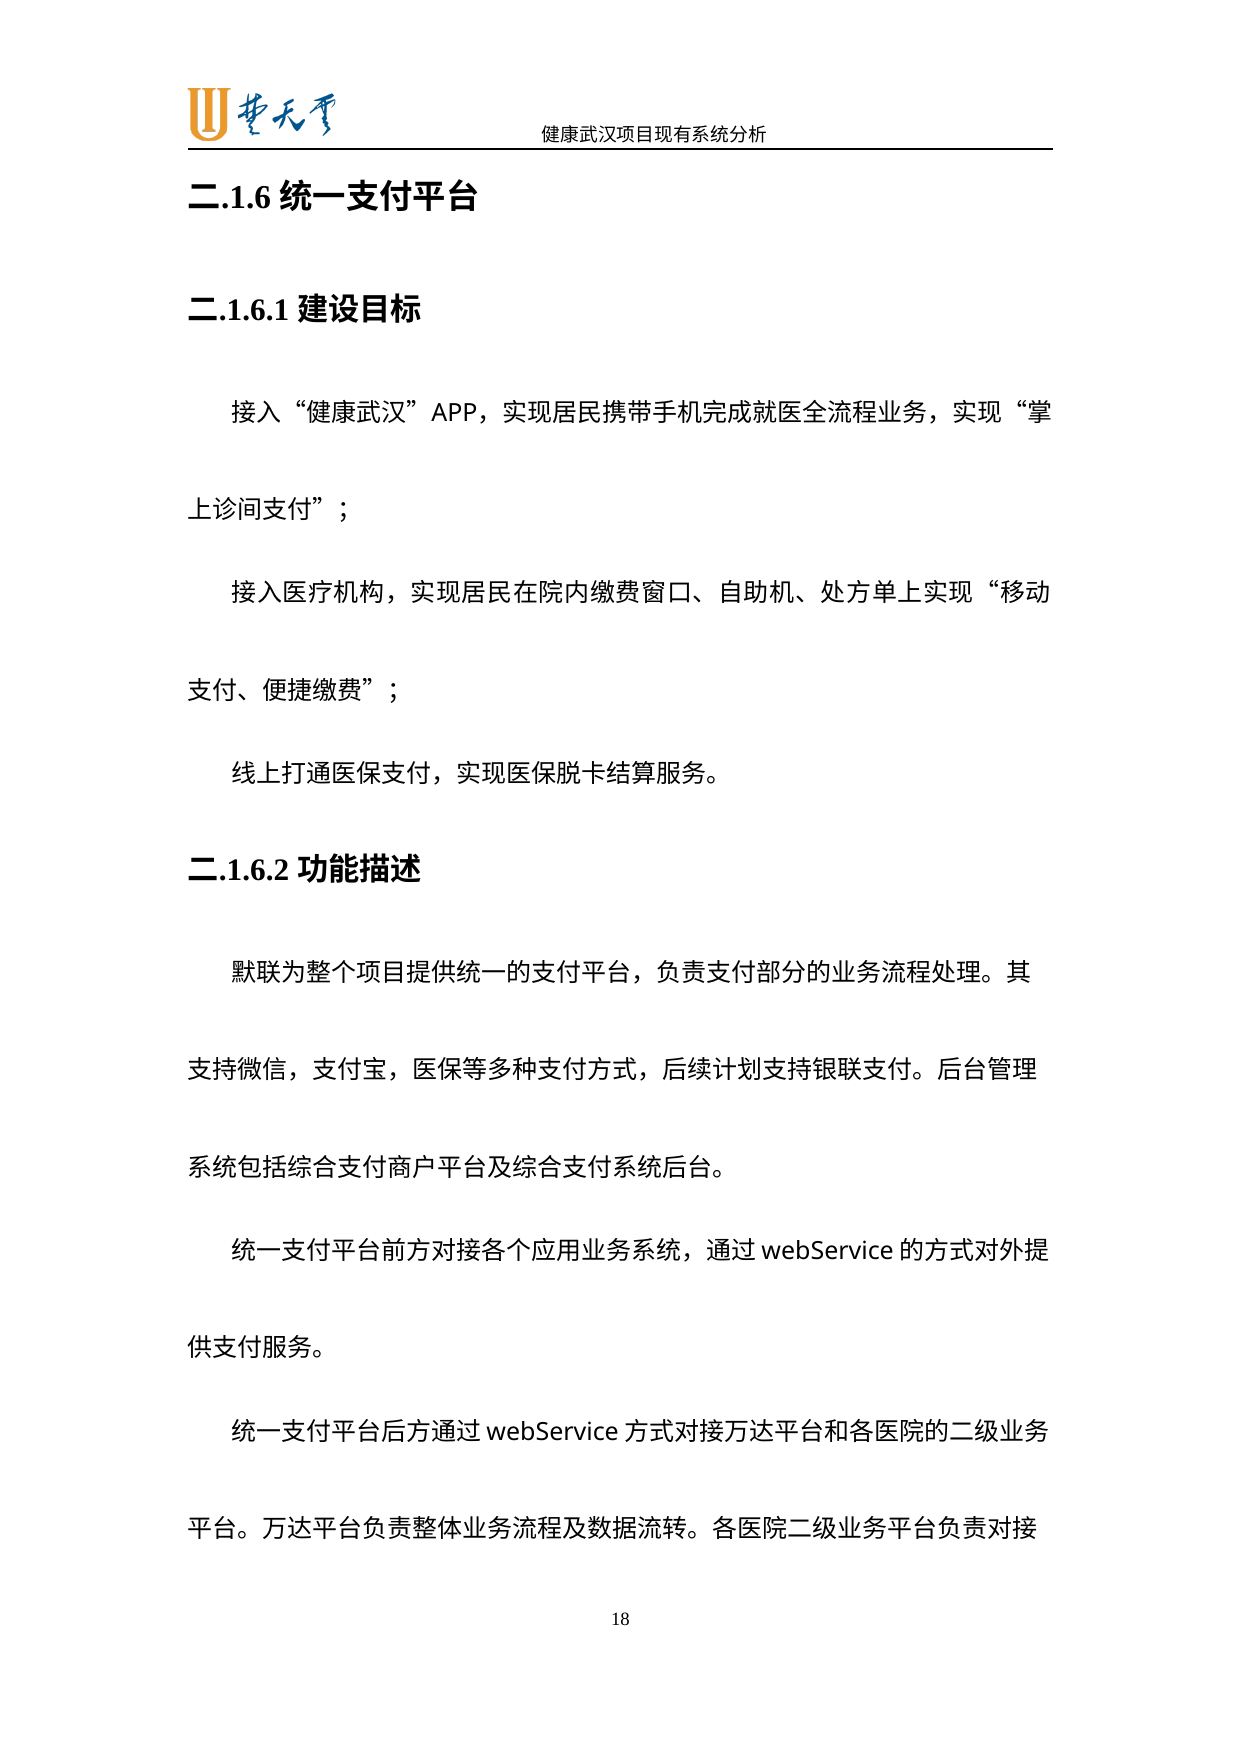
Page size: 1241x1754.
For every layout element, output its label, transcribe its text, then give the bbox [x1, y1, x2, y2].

text 接入“健康武汉”APP，实现居民携带手机完成就医全流程业务，实现“掌上诊间支付”； [187, 378, 1053, 540]
text 接入医疗机构，实现居民在院内缴费窗口、自助机、处方单上实现“移动支付、便捷缴费”； [187, 558, 1053, 721]
text 统一支付平台后方通过webService方式对接万达平台和各医院的二级业务平台。万达平台负责整体业务流程及数据流转。各医院二级业务平台负责对接医院内部的各个HIS系统。 [187, 1397, 1053, 1559]
picture [187, 88, 336, 141]
text 线上打通医保支付，实现医保脱卡结算服务。 [187, 739, 1053, 804]
text 默联为整个项目提供统一的支付平台，负责支付部分的业务流程处理。其支持微信，支付宝，医保等多种支付方式，后续计划支持银联支付。后台管理系统包括综合支付商户平台及综合支付系统后台。 [187, 938, 1053, 1198]
subtitle 统一支付平台 [187, 162, 1053, 227]
subtitle 建设目标 [187, 274, 1053, 339]
subtitle 功能描述 [187, 835, 1053, 900]
text 统一支付平台前方对接各个应用业务系统，通过webService的方式对外提供支付服务。 [187, 1216, 1053, 1378]
